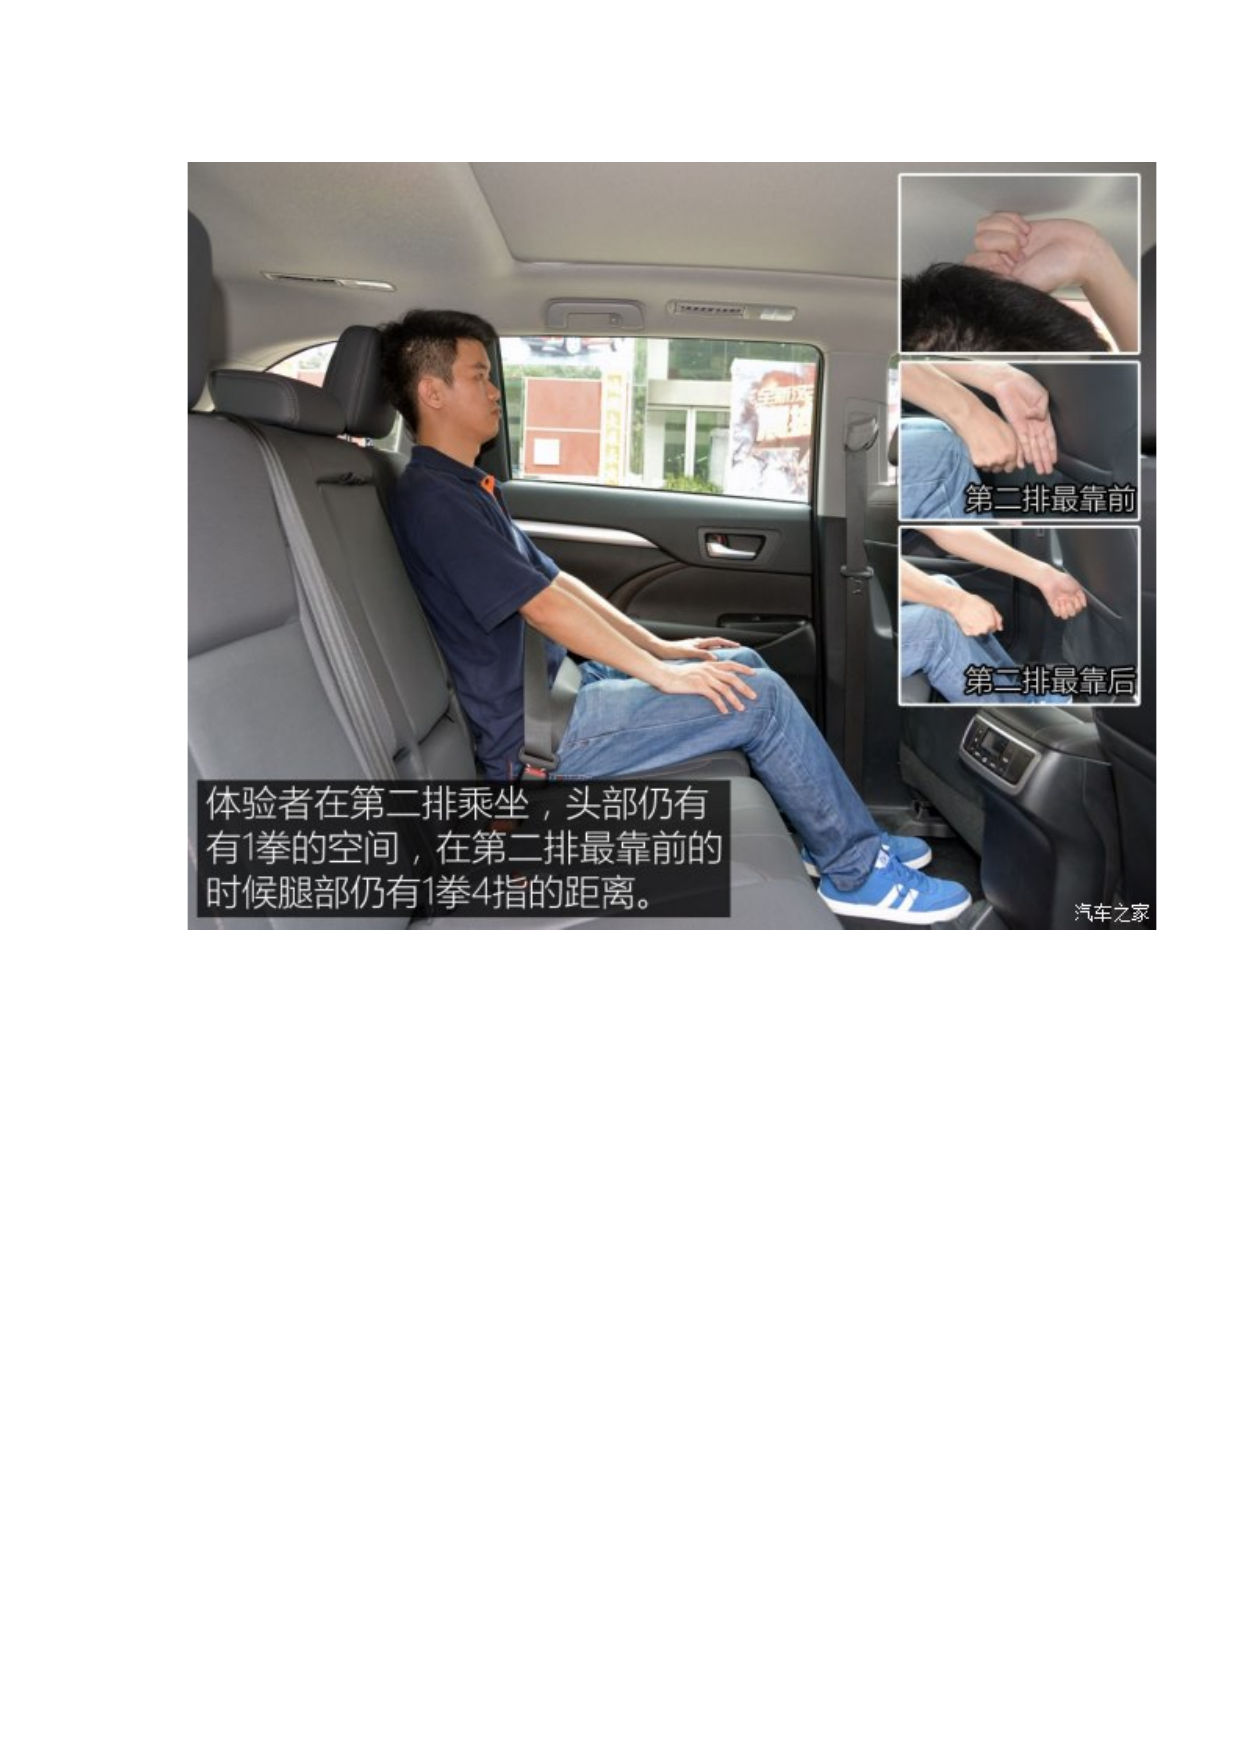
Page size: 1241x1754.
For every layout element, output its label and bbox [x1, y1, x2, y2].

picture [187, 162, 1157, 930]
